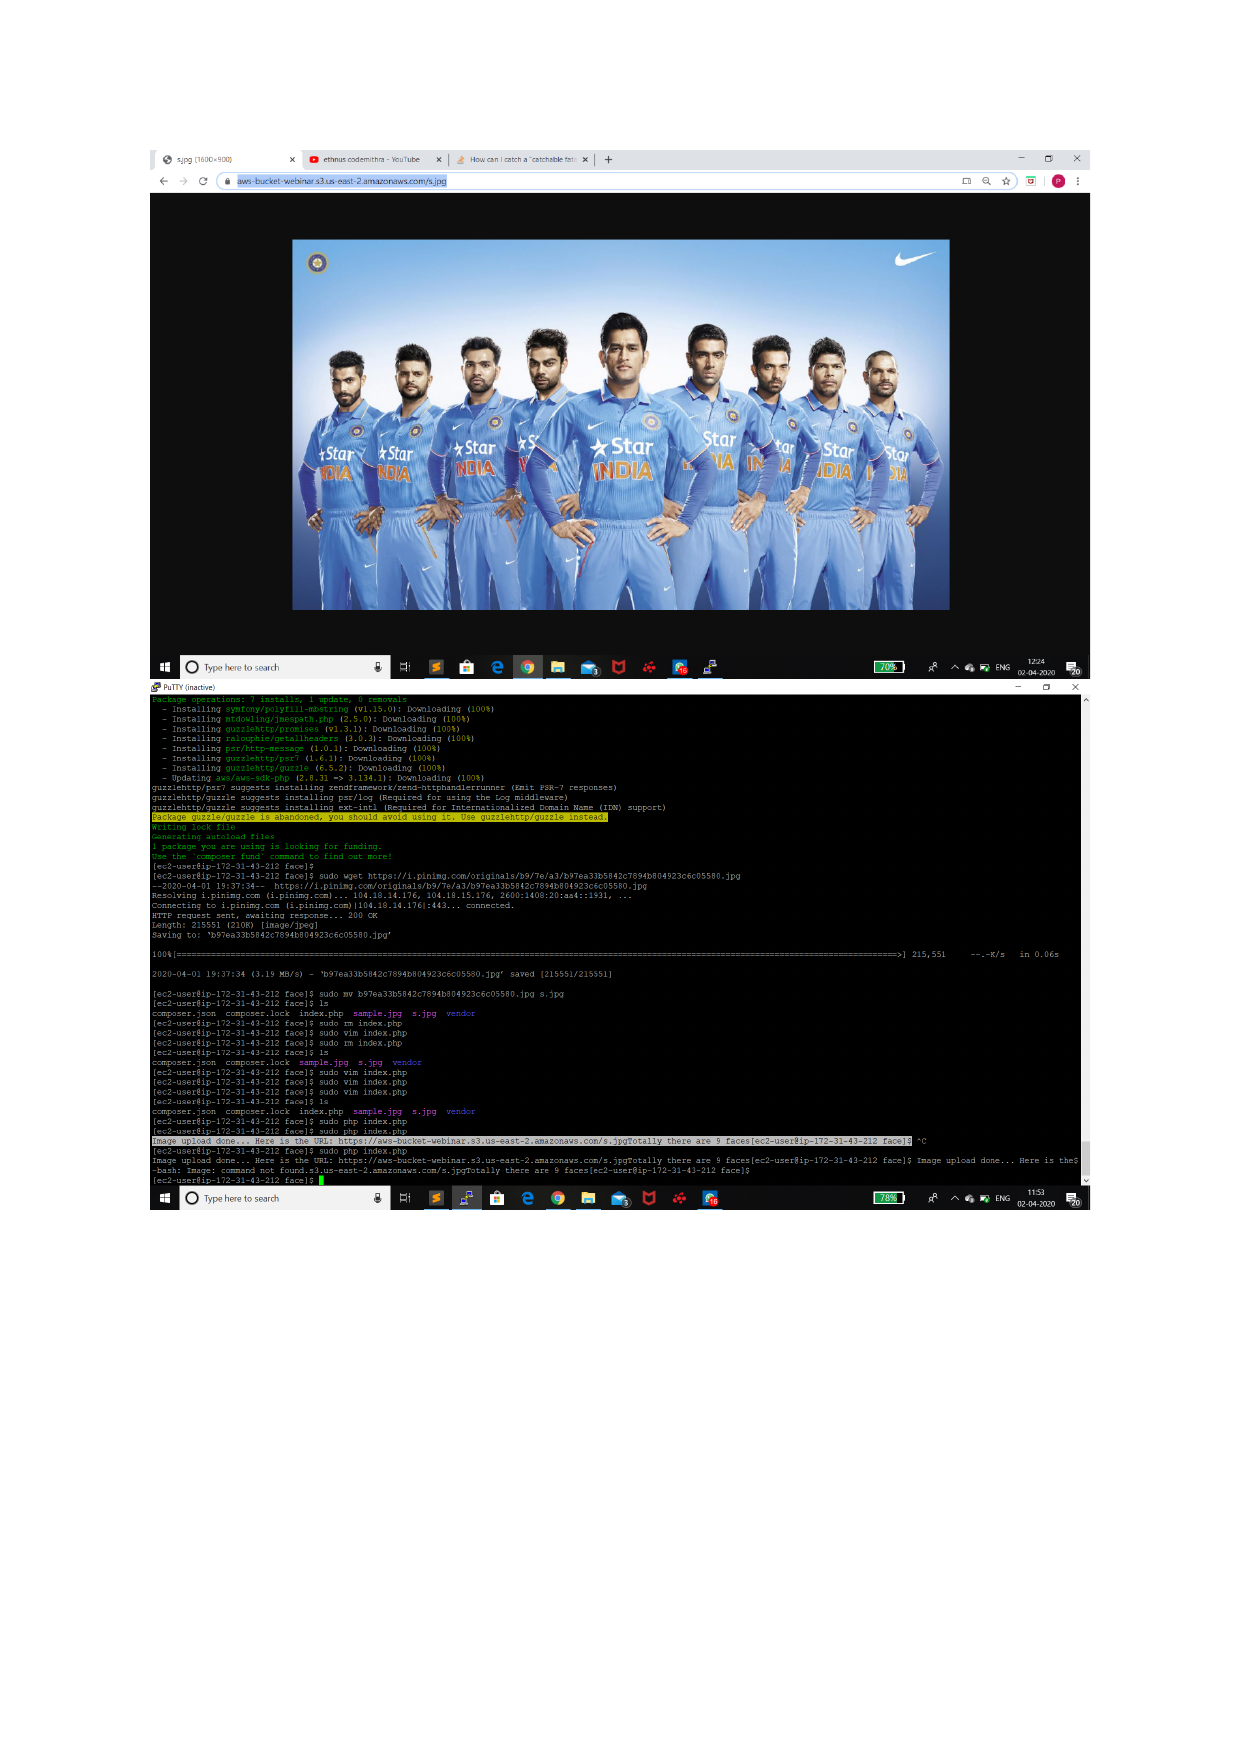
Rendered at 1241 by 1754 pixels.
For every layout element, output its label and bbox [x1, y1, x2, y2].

picture [150, 150, 1091, 679]
picture [150, 681, 1091, 1210]
